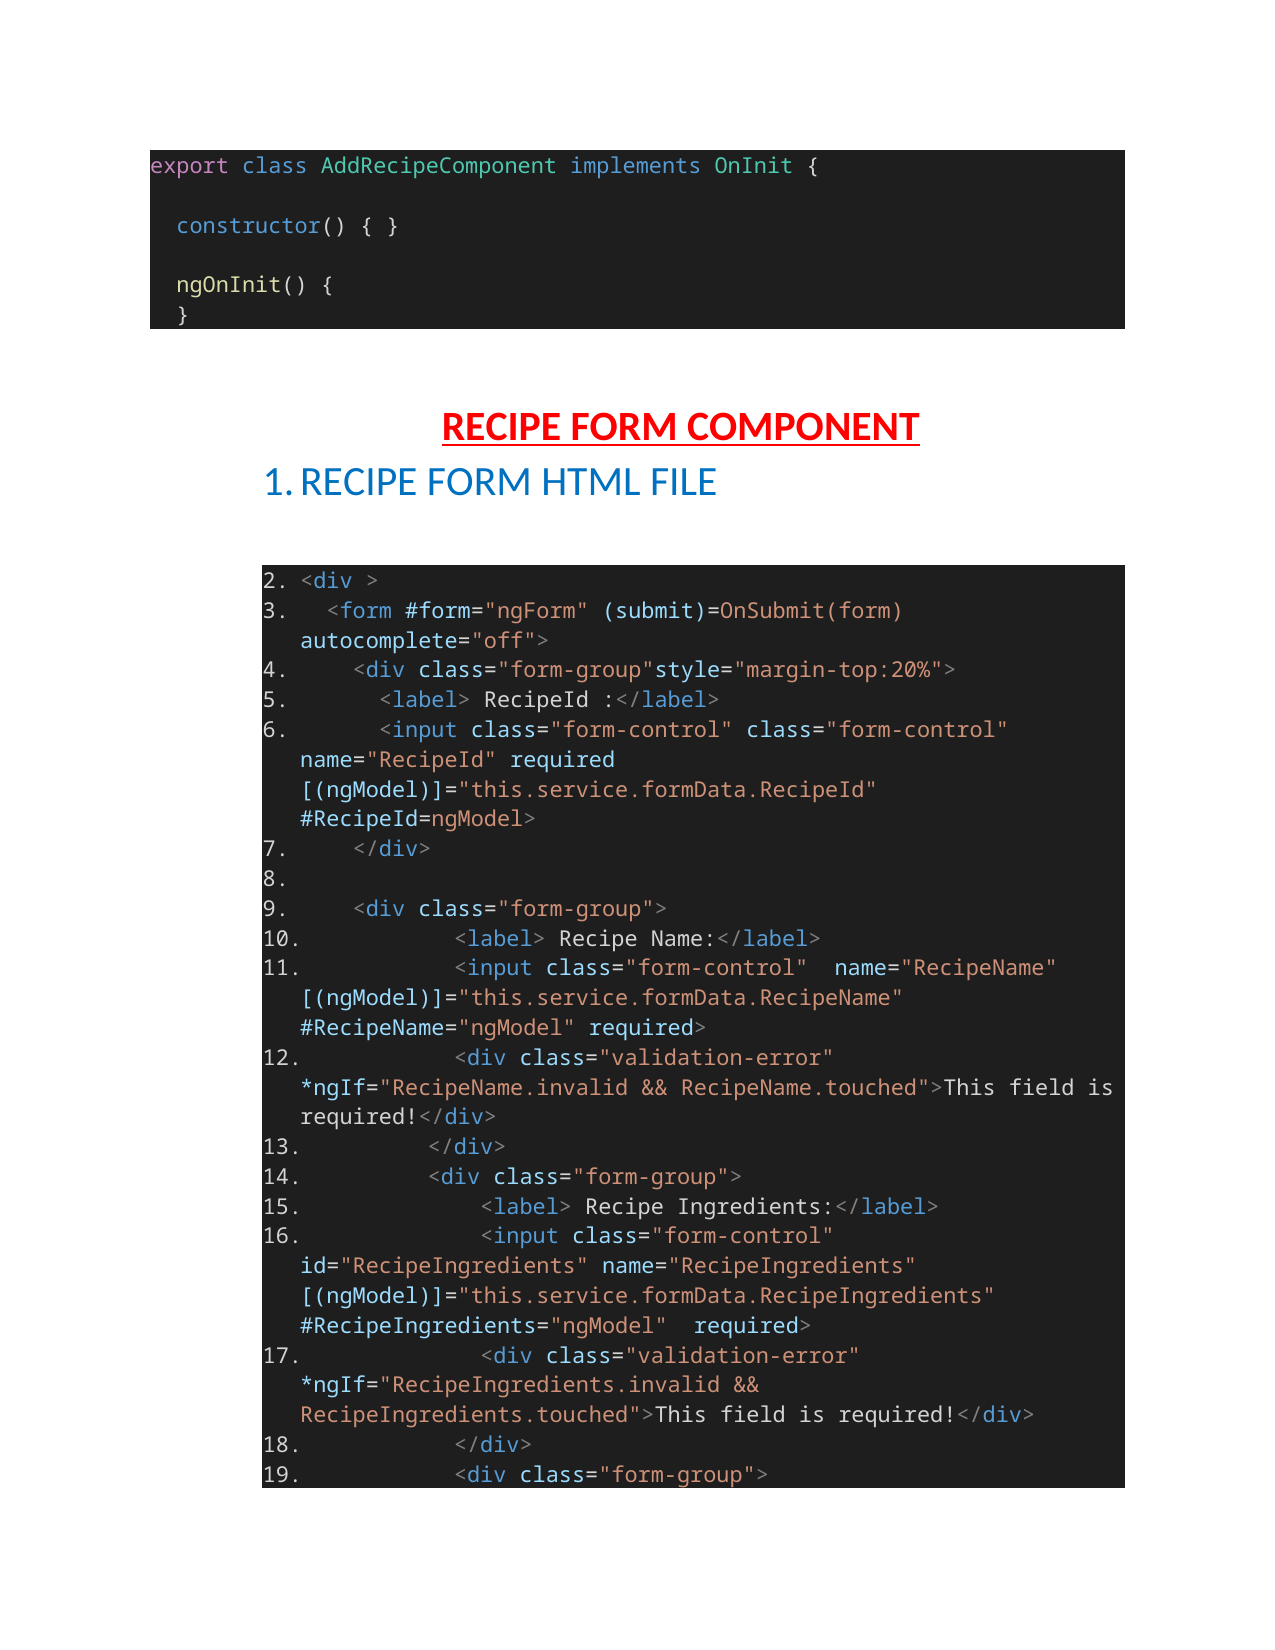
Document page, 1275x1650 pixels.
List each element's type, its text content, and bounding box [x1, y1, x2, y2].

list RECIPE FORM COMPONENT [262, 400, 1125, 451]
list </div> [262, 833, 1125, 863]
list <label> RecipeId :</label> [262, 684, 1125, 714]
list <div > [262, 565, 1125, 595]
list <div class="form-group"> [262, 1459, 1125, 1488]
list <input class="form-control" class="form-control" name="RecipeId" required [(ngModel)]="this.service.formData.RecipeId" #RecipeId=ngModel> [262, 714, 1125, 833]
list <label> Recipe Ingredients:</label> [262, 1191, 1125, 1220]
list RECIPE FORM HTML FILE [262, 455, 1125, 506]
text export class AddRecipeComponent implements OnInit { [150, 150, 1125, 180]
list <form #form="ngForm" (submit)=OnSubmit(form) autocomplete="off"> [262, 595, 1125, 654]
list <input class="form-control" name="RecipeName" [(ngModel)]="this.service.formData.RecipeName" #RecipeName="ngModel" required> [262, 952, 1125, 1042]
text } [150, 299, 1125, 329]
text ngOnInit() { [150, 269, 1125, 299]
list <div class="form-group"> [262, 1161, 1125, 1191]
list <div class="validation-error" *ngIf="RecipeName.invalid && RecipeName.touched">This field is required!</div> [262, 1042, 1125, 1131]
list <input class="form-control" id="RecipeIngredients" name="RecipeIngredients" [(ngModel)]="this.service.formData.RecipeIngredients" #RecipeIngredients="ngModel" required> [262, 1220, 1125, 1339]
text constructor() { } [150, 209, 1125, 239]
list </div> [262, 1131, 1125, 1161]
list <label> Recipe Name:</label> [262, 922, 1125, 952]
list </div> [262, 1429, 1125, 1459]
list <div class="form-group"style="margin-top:20%"> [262, 654, 1125, 684]
list <div class="form-group"> [262, 893, 1125, 922]
list <div class="validation-error" *ngIf="RecipeIngredients.invalid && RecipeIngredients.touched">This field is required!</div> [262, 1339, 1125, 1429]
